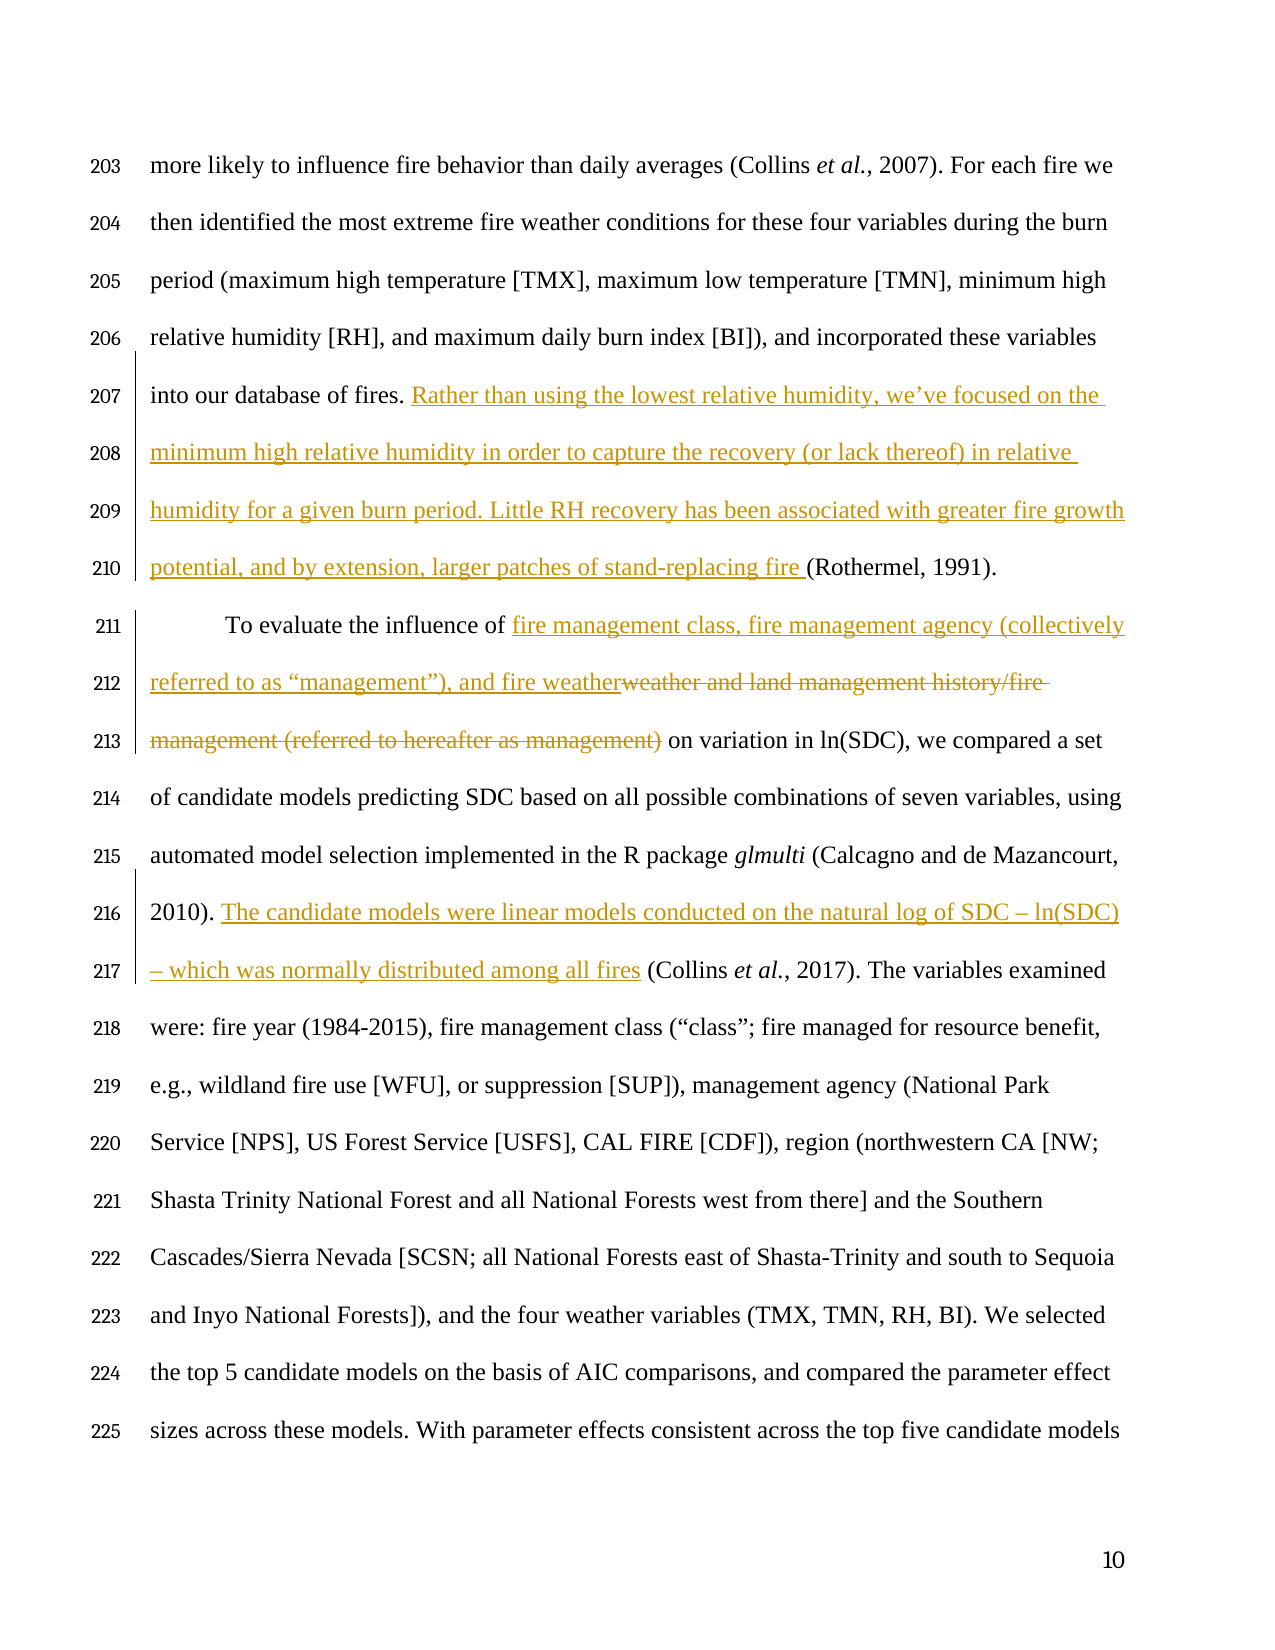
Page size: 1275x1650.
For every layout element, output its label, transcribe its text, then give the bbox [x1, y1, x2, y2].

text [150, 610, 1125, 1444]
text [150, 150, 1125, 520]
